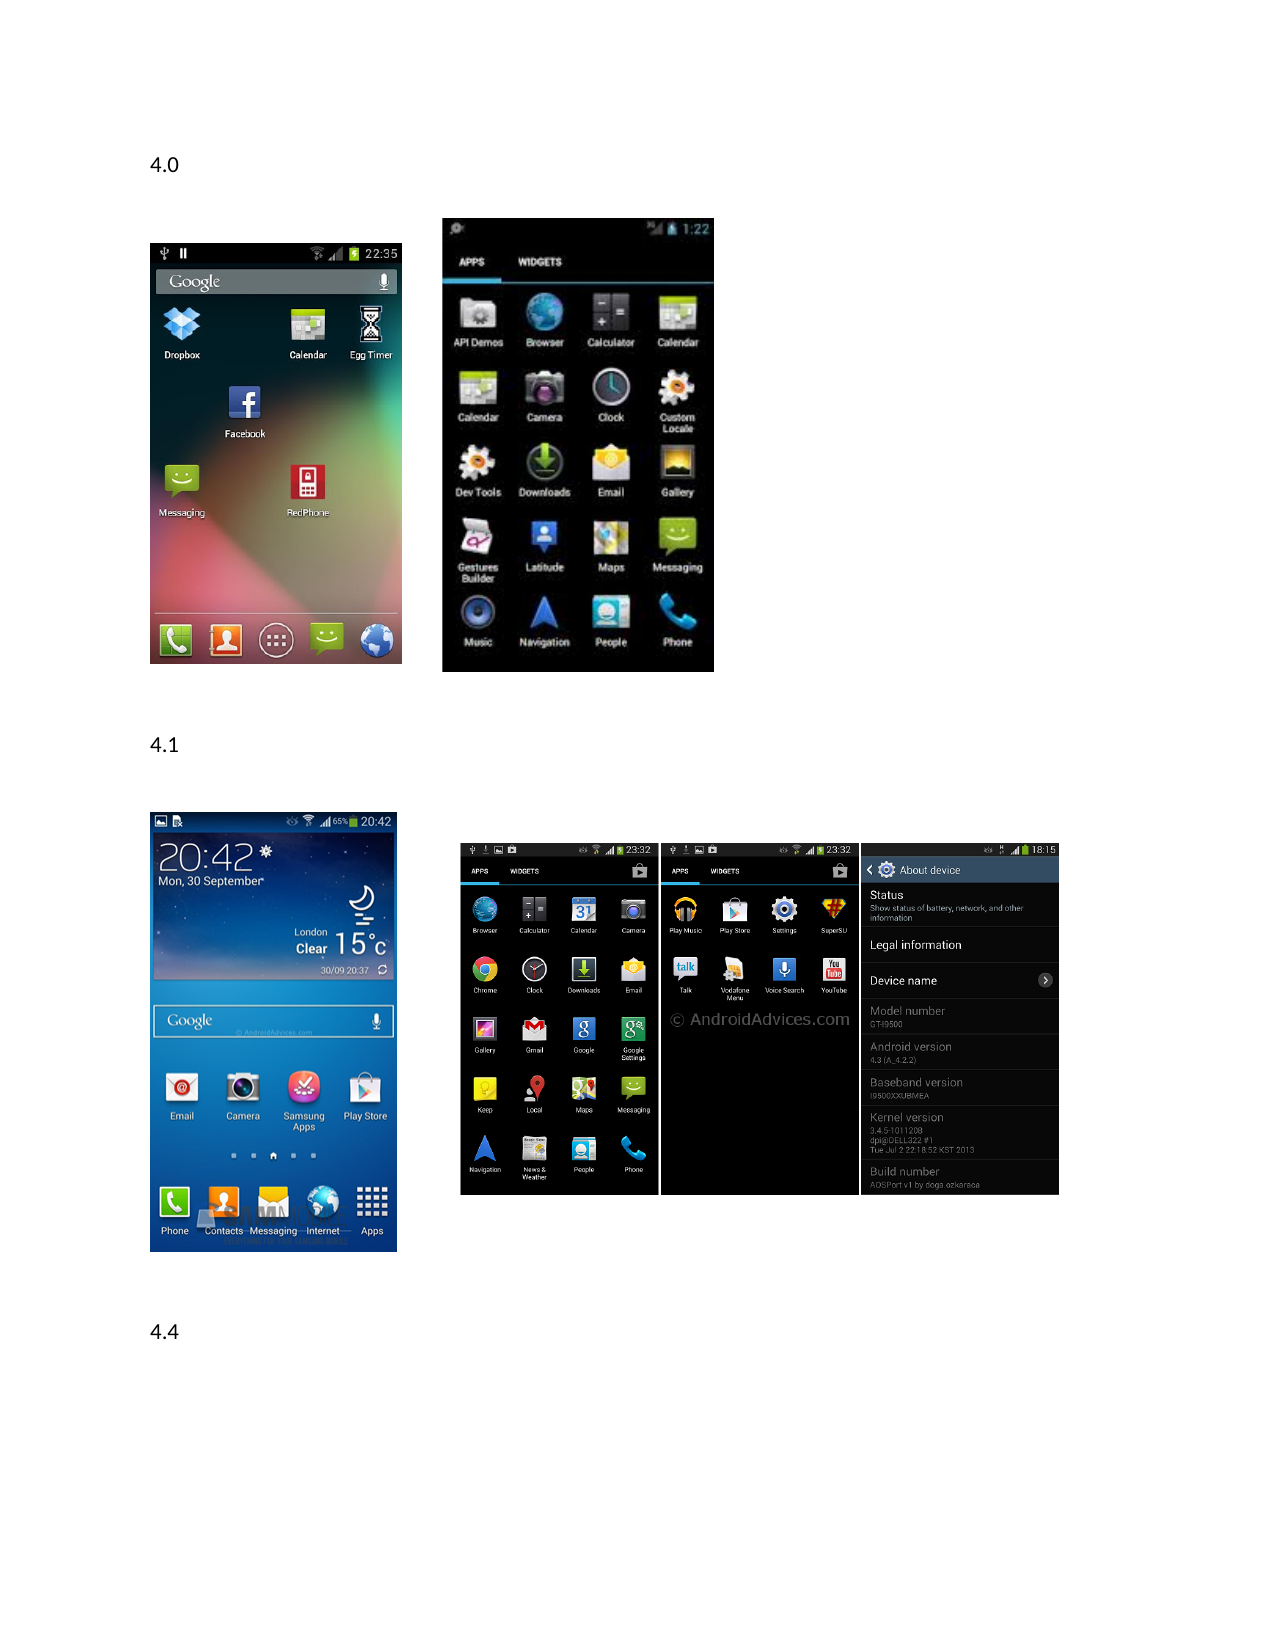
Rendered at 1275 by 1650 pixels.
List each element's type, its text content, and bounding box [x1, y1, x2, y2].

picture [457, 837, 1062, 1197]
text 4.1 [150, 730, 1125, 758]
text 4.0 [150, 150, 1125, 178]
picture [442, 218, 714, 672]
picture [150, 812, 397, 1252]
text 4.4 [150, 1317, 1125, 1345]
picture [150, 243, 402, 664]
